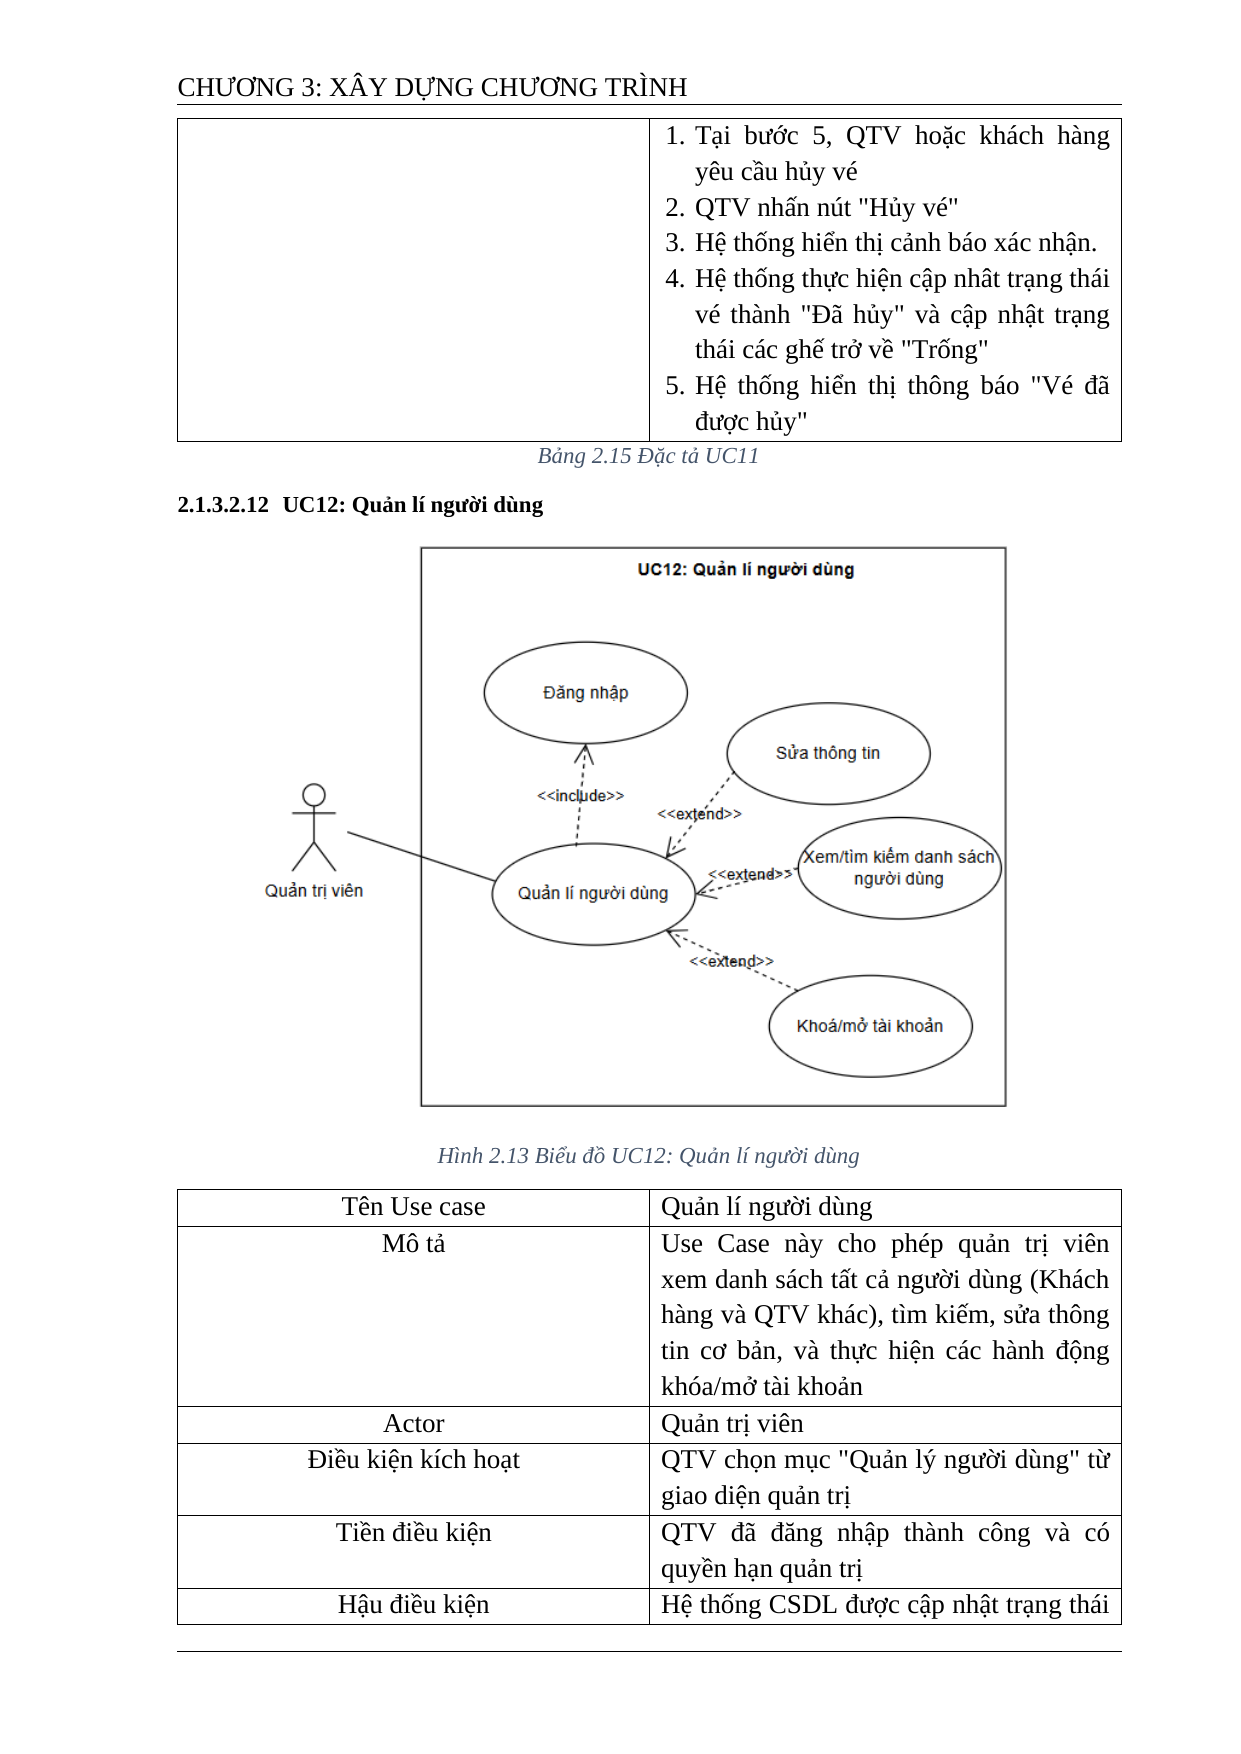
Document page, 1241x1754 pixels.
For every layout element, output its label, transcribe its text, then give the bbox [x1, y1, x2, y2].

picture [241, 521, 1059, 1142]
table_cell Mô tả [178, 1227, 649, 1406]
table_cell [650, 1589, 1121, 1624]
table_cell Điều kiện kích hoạt [178, 1444, 649, 1515]
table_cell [650, 119, 1121, 441]
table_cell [178, 119, 649, 441]
table_cell Quản trị viên [650, 1407, 1121, 1442]
table_cell Actor [178, 1407, 649, 1442]
table_cell Hậu điều kiện [178, 1589, 649, 1624]
table_header Quản lí người dùng [650, 1190, 1121, 1226]
subtitle UC12: Quản lí người dùng [177, 491, 1122, 517]
table_cell Use Case này cho phép quản trị viên xem danh sách tất cả người dùng (Khách hàng và QTV khác), tìm kiếm, sửa thông tin cơ bản, và thực hiện các hành động khóa/mở tài khoản [650, 1227, 1121, 1406]
table_cell QTV đã đăng nhập thành công và có quyền hạn quản trị [650, 1516, 1121, 1587]
table_cell Tiền điều kiện [178, 1516, 649, 1587]
text Hình 2.13 Biểu đồ UC12: Quản lí người dùng [177, 1142, 1122, 1168]
table_cell QTV chọn mục "Quản lý người dùng" từ giao diện quản trị [650, 1444, 1121, 1515]
table_header Tên Use case [178, 1190, 649, 1226]
